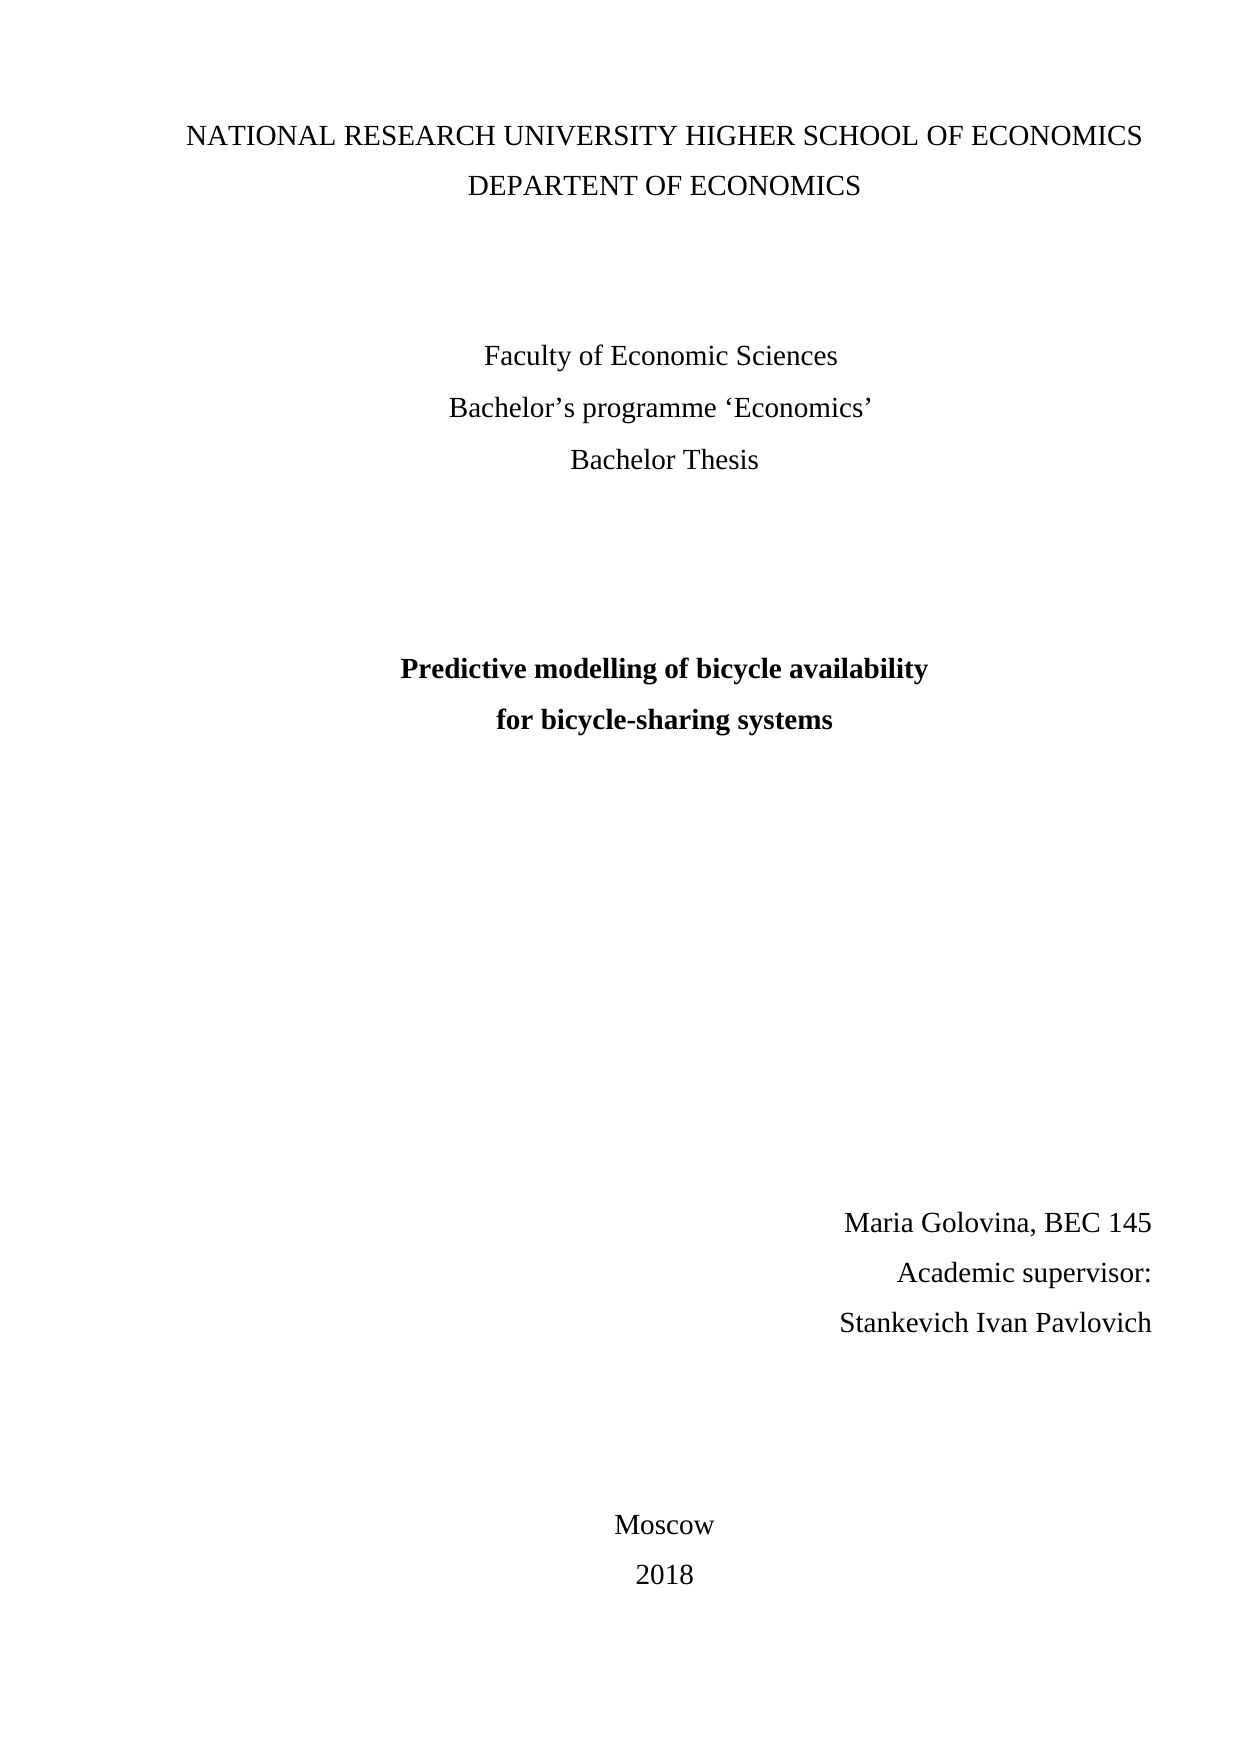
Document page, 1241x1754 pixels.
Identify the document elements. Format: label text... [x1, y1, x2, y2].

text Predictive modelling of bicycle availability [177, 652, 1152, 685]
text for bicycle-sharing systems [177, 702, 1152, 735]
text DEPARTENT OF ECONOMICS [177, 168, 1152, 202]
text Academic supervisor: [177, 1255, 1152, 1289]
text Stankevich Ivan Pavlovich [177, 1306, 1152, 1339]
text Faculty of Economic Sciences Bachelor’s programme ‘Economics’ Bachelor Thesis [177, 319, 1152, 476]
text 2018 [177, 1557, 1152, 1591]
text Moscow [177, 1507, 1152, 1540]
text Maria Golovina, BEC 145 [177, 1205, 1152, 1238]
text NATIONAL RESEARCH UNIVERSITY HIGHER SCHOOL OF ECONOMICS [177, 118, 1152, 152]
